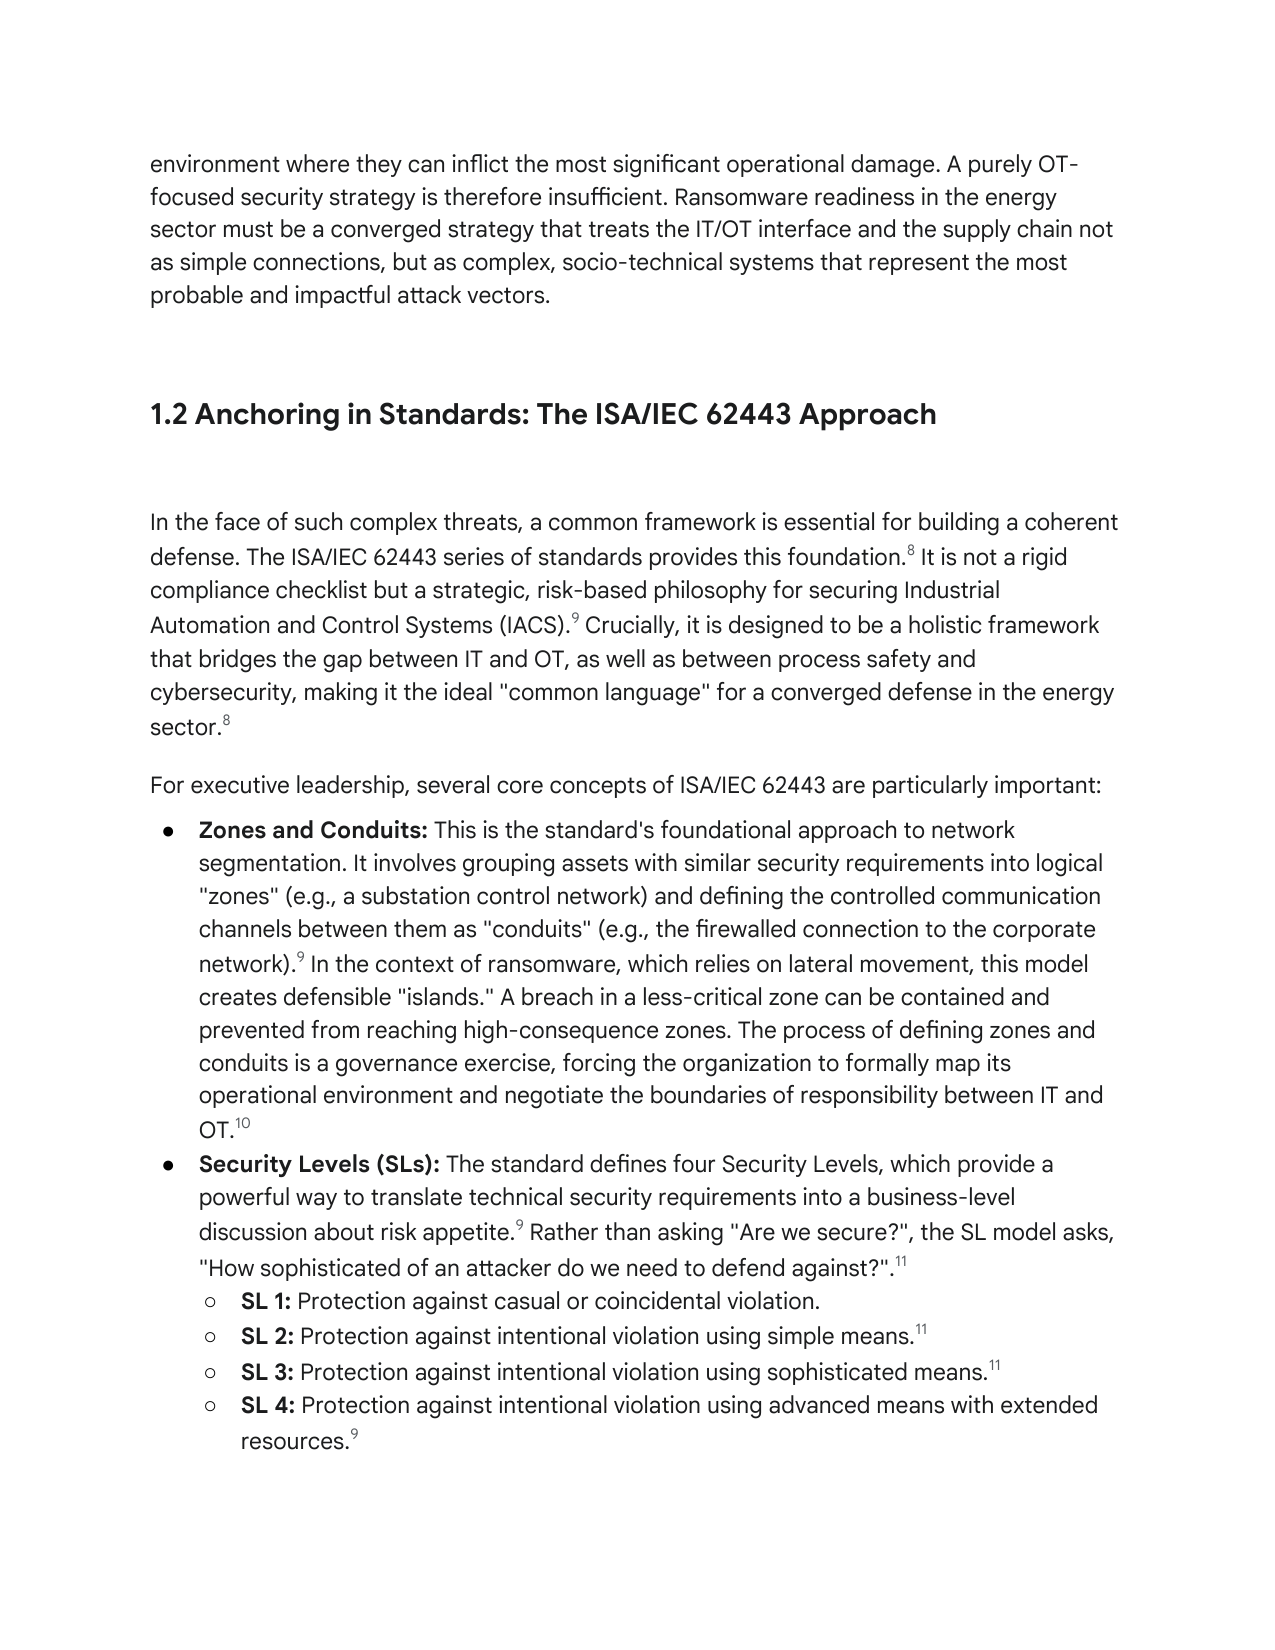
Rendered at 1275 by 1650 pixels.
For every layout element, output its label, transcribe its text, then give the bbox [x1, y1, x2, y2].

list SL 3: Protection against intentional violation using sophisticated means.11 [203, 1356, 1125, 1387]
list Security Levels (SLs): The standard defines four Security Levels, which provide a powerful way to translate technical security requirements into a business-level discussion about risk appetite.9 Rather than asking "Are we secure?", the SL model asks, "How sophisticated of an attacker do we need to defend against?".11 [161, 1150, 1125, 1283]
list SL 2: Protection against intentional violation using simple means.11 [203, 1320, 1125, 1352]
text In the face of such complex threats, a common framework is essential for building a coherent defense. The ISA/IEC 62443 series of standards provides this foundation.8 It is not a rigid compliance checklist but a strategic, risk-based philosophy for securing Industrial Automation and Control Systems (IACS).9 Crucially, it is designed to be a holistic framework that bridges the gap between IT and OT, as well as between process safety and cybersecurity, making it the ideal "common language" for a converged defense in the energy sector.8 [150, 508, 1125, 742]
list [203, 1392, 1125, 1486]
subtitle 1.2 Anchoring in Standards: The ISA/IEC 62443 Approach [150, 396, 1125, 433]
list SL 1: Protection against casual or coincidental violation. [203, 1288, 1125, 1316]
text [150, 150, 1125, 309]
list Zones and Conduits: This is the standard's foundational approach to network segmentation. It involves grouping assets with similar security requirements into logical "zones" (e.g., a substation control network) and defining the controlled communication channels between them as "conduits" (e.g., the firewalled connection to the corporate network).9 In the context of ransomware, which relies on lateral movement, this model creates defensible "islands." A breach in a less-critical zone can be contained and prevented from reaching high-consequence zones. The process of defining zones and conduits is a governance exercise, forcing the organization to formally map its operational environment and negotiate the boundaries of responsibility between IT and OT.10 [161, 817, 1125, 1146]
text For executive leadership, several core concepts of ISA/IEC 62443 are particularly important: [150, 772, 1125, 800]
